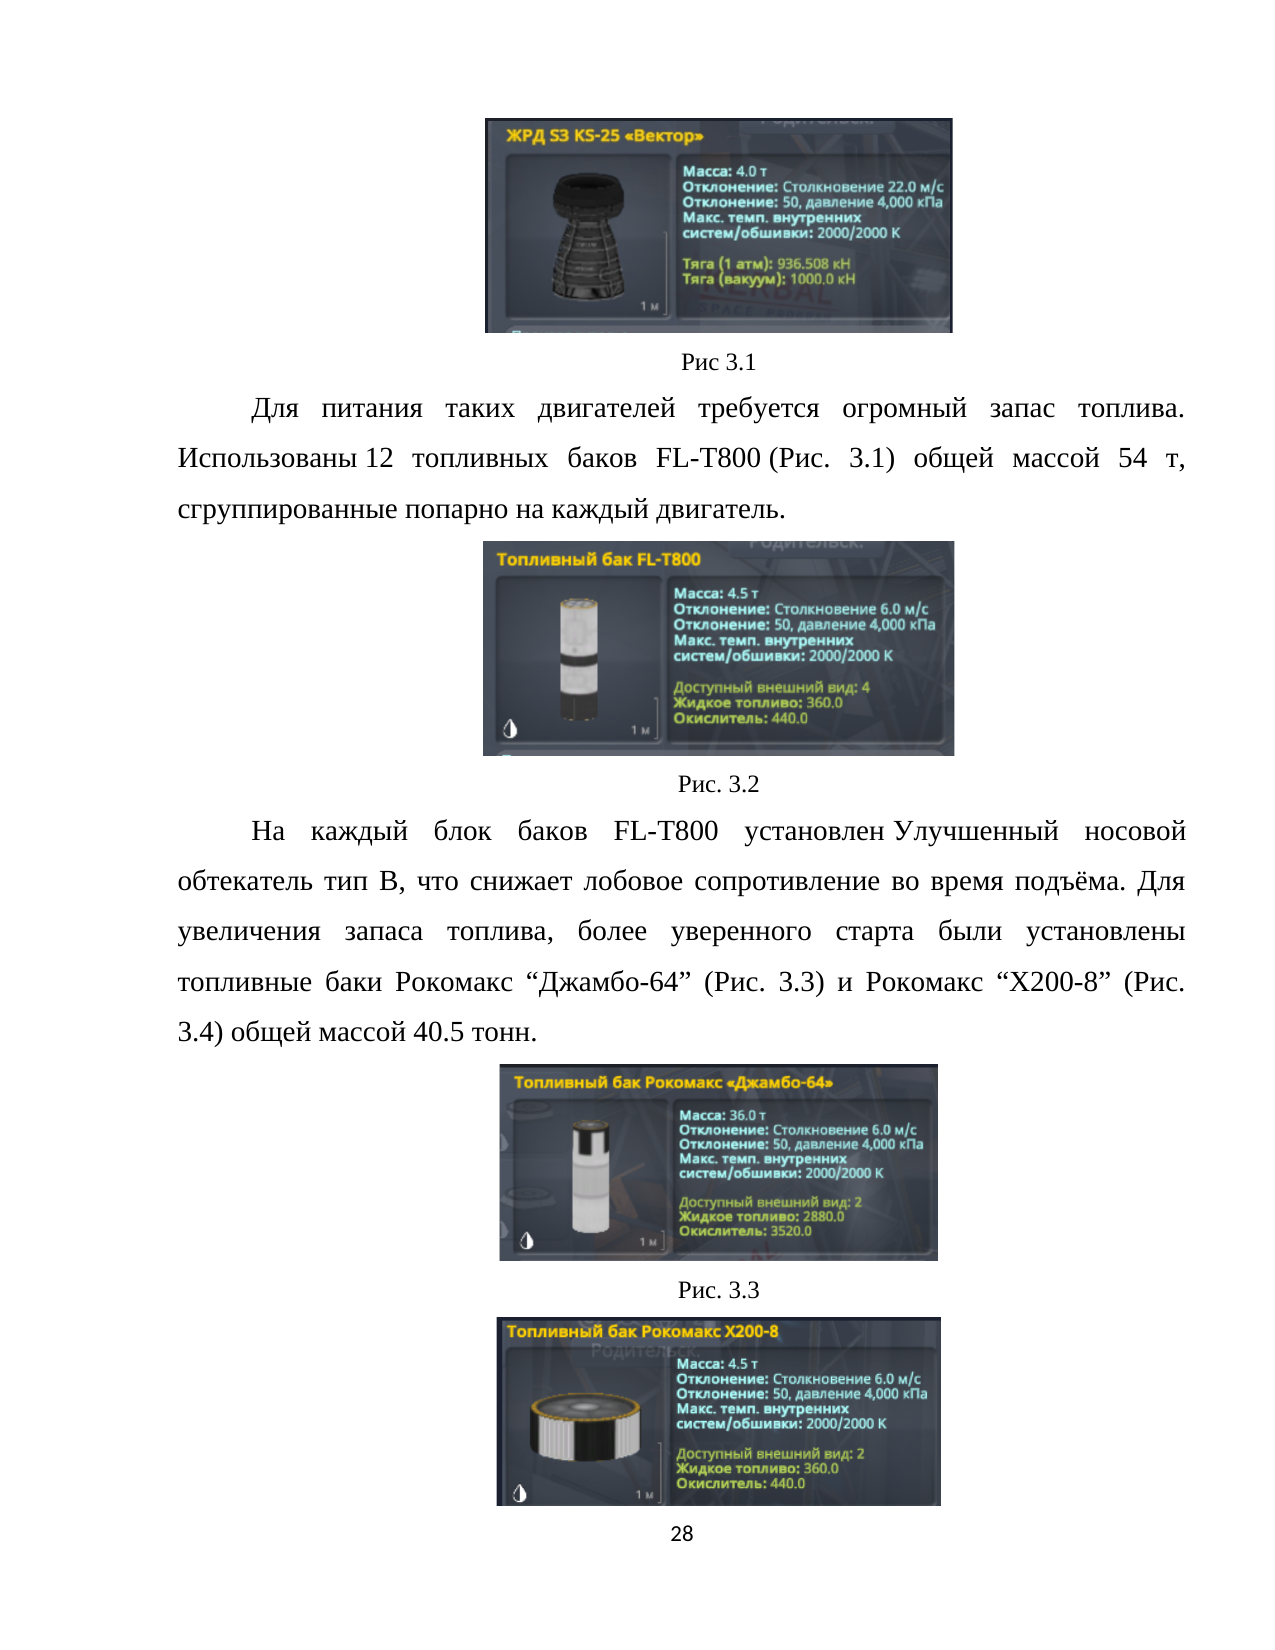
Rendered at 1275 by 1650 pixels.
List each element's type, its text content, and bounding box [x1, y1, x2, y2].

text На каждый блок баков FL-T800 установлен Улучшенный носовой обтекатель тип B, что снижает лобовое сопротивление во время подъёма. Для увеличения запаса топлива, более уверенного старта были установлены топливные баки Рокомакс “Джамбо-64” (Рис. 3.3) и Рокомакс “X200-8” (Рис. 3.4) общей массой 40.5 тонн. [177, 813, 1186, 1047]
text Рис 3.1 [177, 347, 1186, 376]
picture [483, 541, 955, 756]
text Для питания таких двигателей требуется огромный запас топлива. Использованы 12 топливных баков FL-T800 (Рис. 3.1) общей массой 54 т, сгруппированные попарно на каждый двигатель. [177, 390, 1186, 524]
text Рис. 3.2 [177, 769, 1186, 798]
text Рис. 3.3 [177, 1275, 1186, 1303]
picture [499, 1064, 938, 1261]
picture [485, 118, 953, 333]
picture [496, 1317, 941, 1506]
